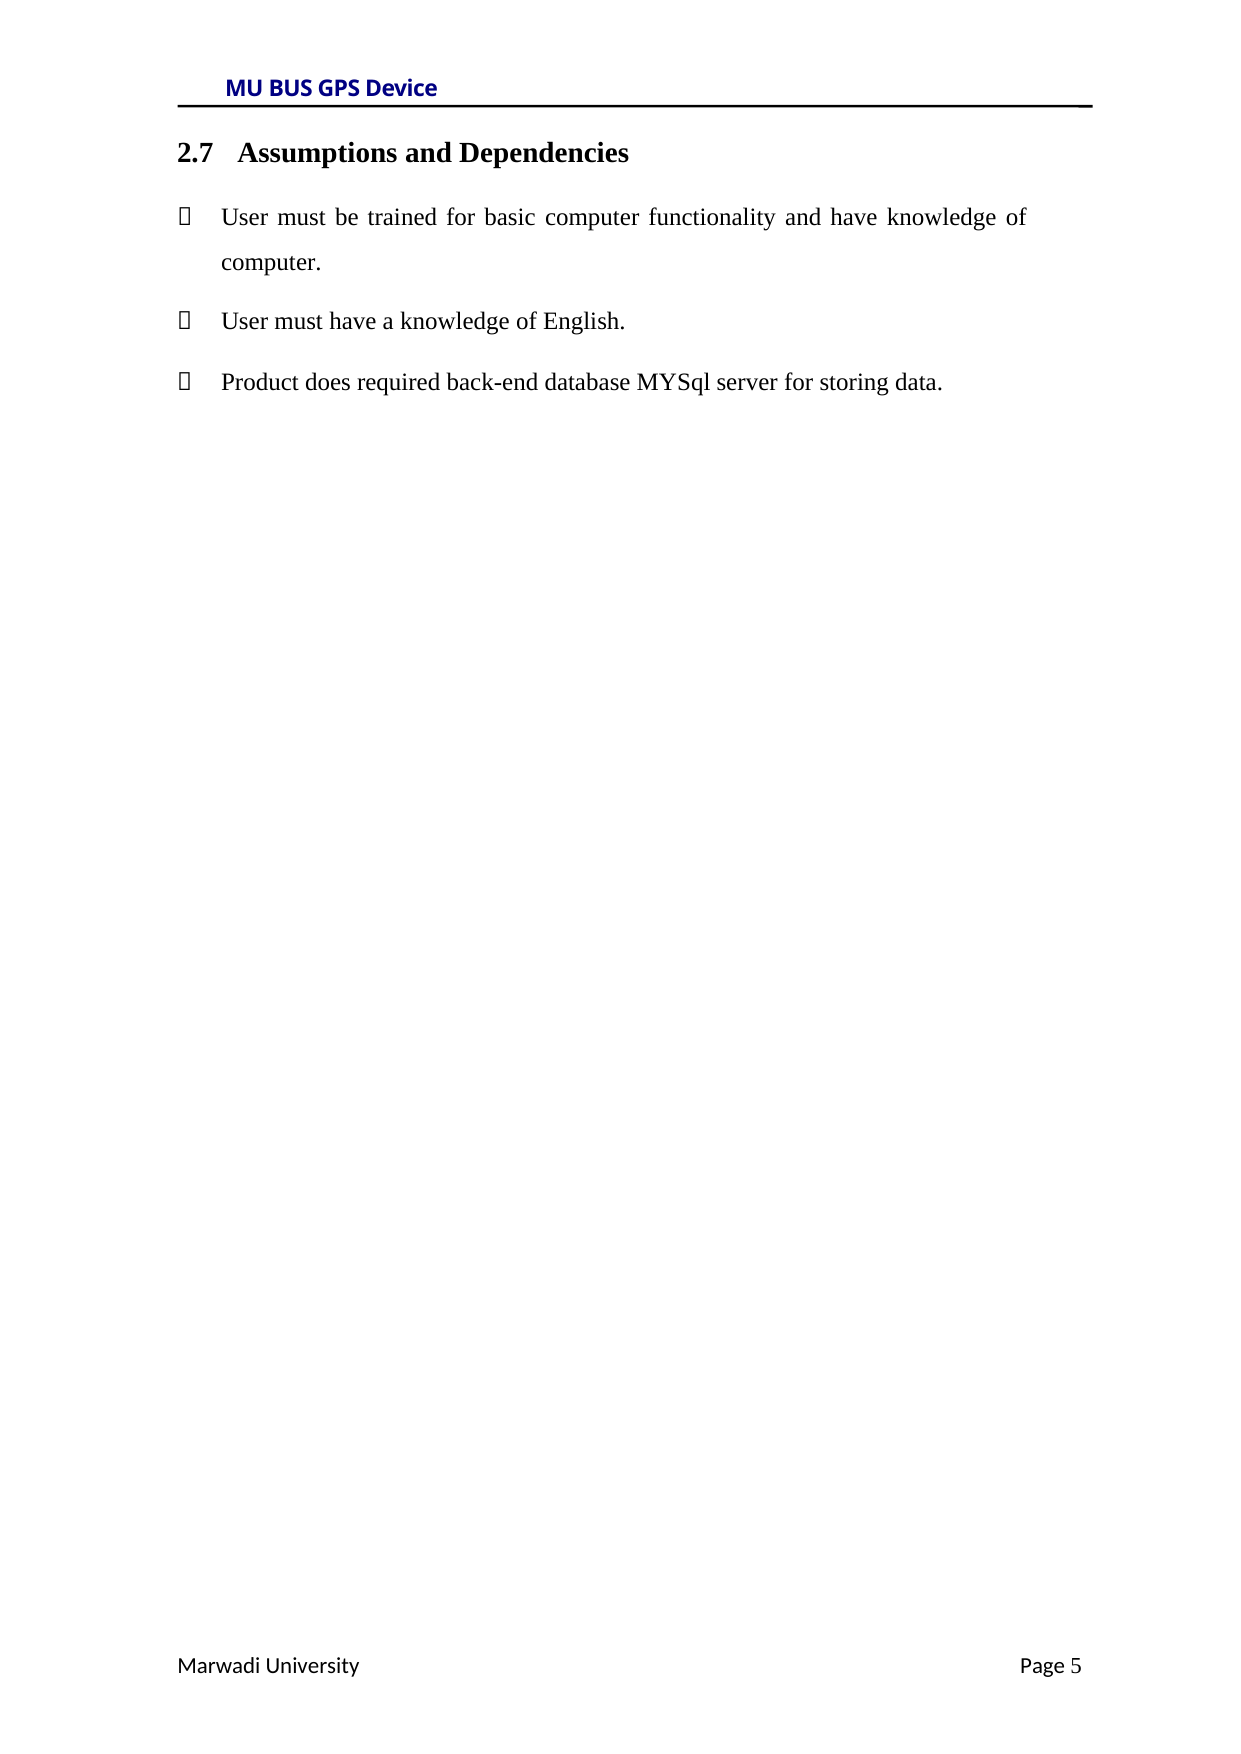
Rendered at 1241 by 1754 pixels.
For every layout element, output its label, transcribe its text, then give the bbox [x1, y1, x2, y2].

subtitle Assumptions and Dependencies [177, 135, 1240, 169]
list User must have a knowledge of English. [177, 302, 1240, 336]
list User must be trained for basic computer functionality and have knowledge of computer. [177, 198, 1096, 276]
list Product does required back-end database MYSql server for storing data. [177, 363, 1240, 397]
